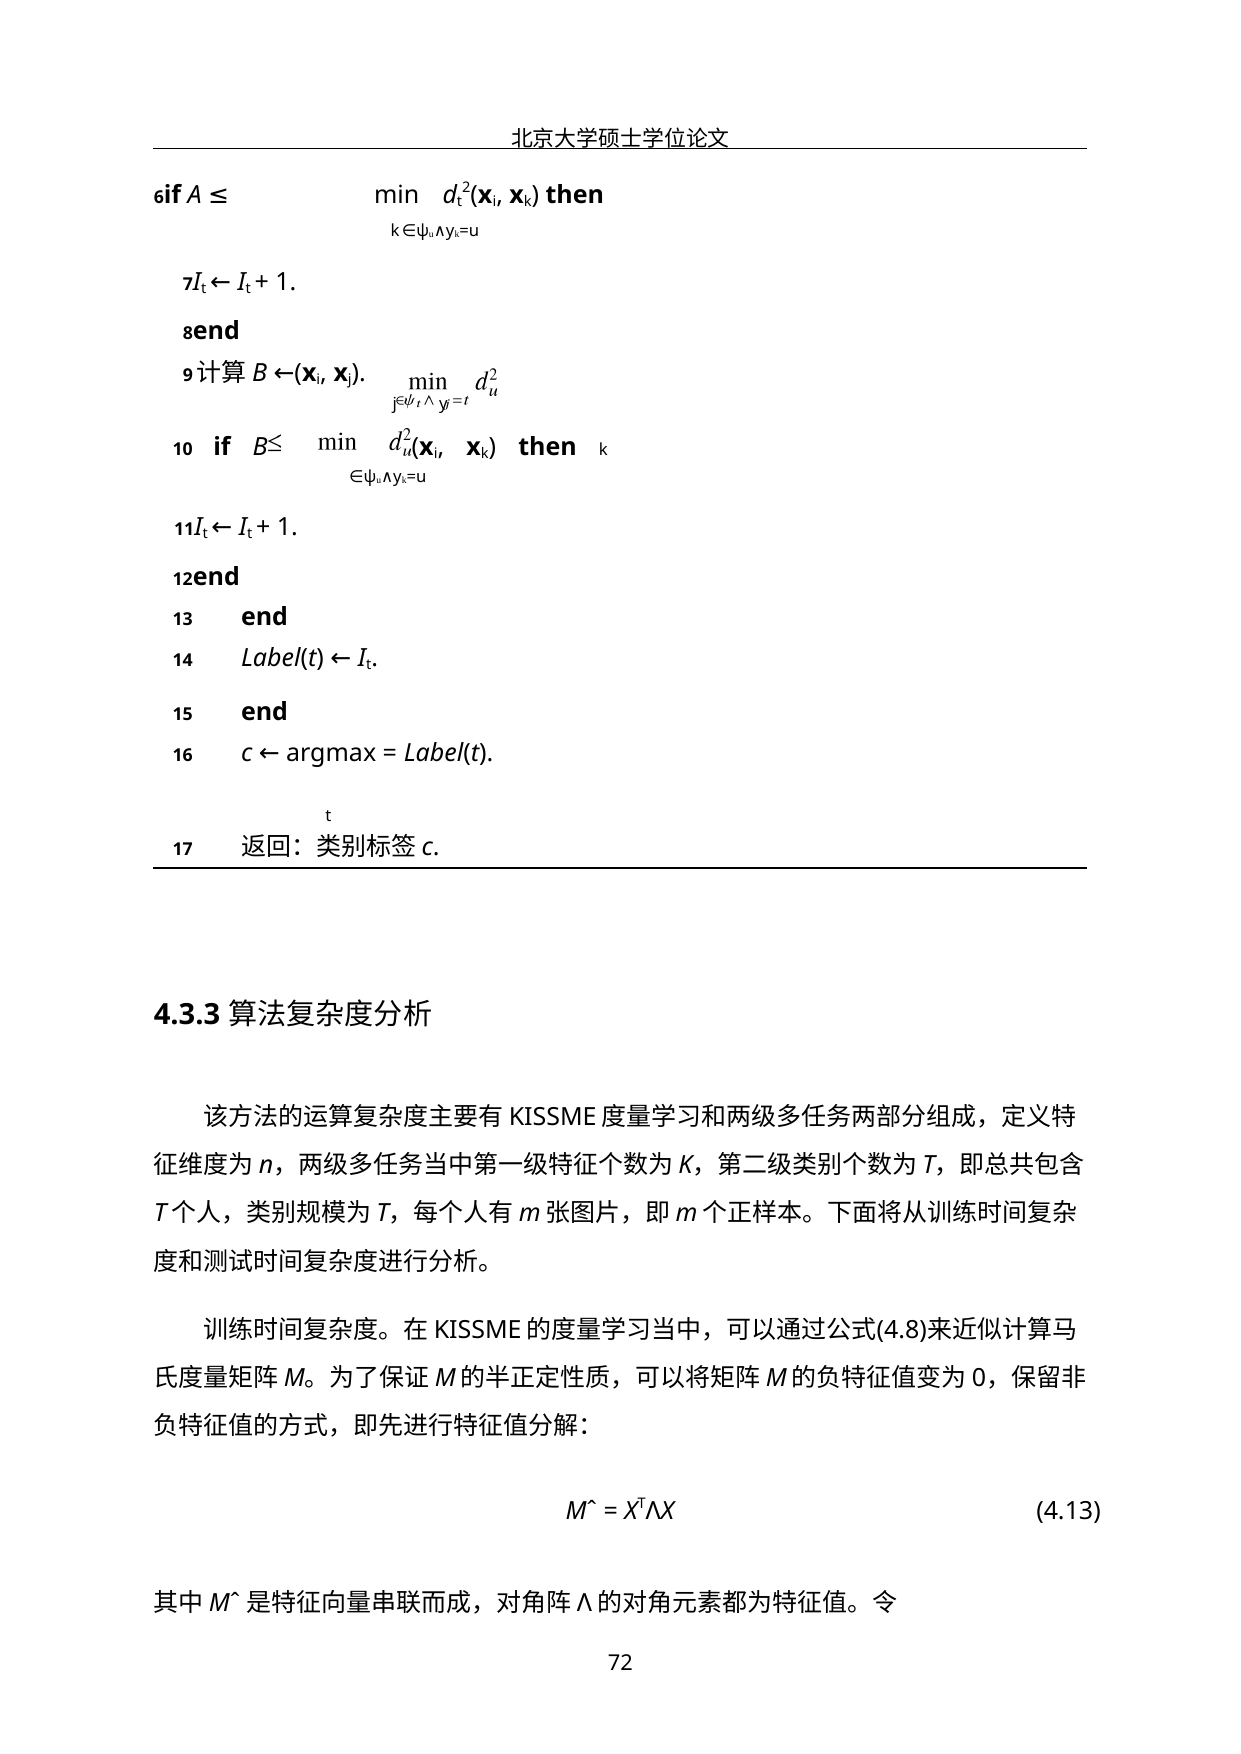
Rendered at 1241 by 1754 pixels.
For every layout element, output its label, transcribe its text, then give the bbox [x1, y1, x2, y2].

list 返回：别标签 c. [172, 804, 1101, 863]
list Label(t) ← It. [172, 640, 1101, 674]
text 其中Mˆ 是特征向量串联而成，对角阵Λ的对角元素都为特征值。令 [153, 1583, 1101, 1619]
text 11It ← It + 1. [174, 509, 1101, 543]
text 7It ← It + 1. [183, 264, 1094, 298]
text Mˆ = XTΛX (4.13) [153, 1493, 1101, 1527]
text 12end [172, 559, 1101, 593]
picture [267, 427, 412, 456]
text j y [153, 392, 1101, 414]
text 9计算 B ←(xi, xj). [183, 352, 1101, 388]
text 8end [183, 313, 1101, 347]
list end [172, 694, 1101, 728]
list end [172, 599, 1101, 633]
picture [395, 367, 498, 410]
text 6if A ≤ min dt2(xi, xk) then [153, 177, 1101, 211]
text 训练时间复杂度。在KISSME的度量学习当中，可以通过公式(4.8)来近似计算马氏度量矩阵M。为了保证M的半正定性质，可以将矩阵M的负特征值变为0，保留非负特征值的方式，即先进行特征值分解： [153, 1309, 1101, 1442]
subtitle 4.3.3 算法复杂度分析 [153, 990, 1101, 1033]
text 该方法的运算复杂度主要有KISSME度量学习和两级多任务两部分组成，定义特征维度为n，两级多任务当中第一级特征个数为K，第二级类别个数为T，即总共包含T个人，类别规模为T，每个人有m张图片，即m个正样本。下面将从训练时间复杂度和测试时间复杂度进行分析。 [153, 1097, 1101, 1277]
text 10 if B(xi, xk) then k ∈ψu∧yk=u [172, 428, 608, 487]
list c ← argmax = Label(t). [172, 734, 1101, 768]
list ∈ψu∧yk=u [390, 218, 1101, 241]
